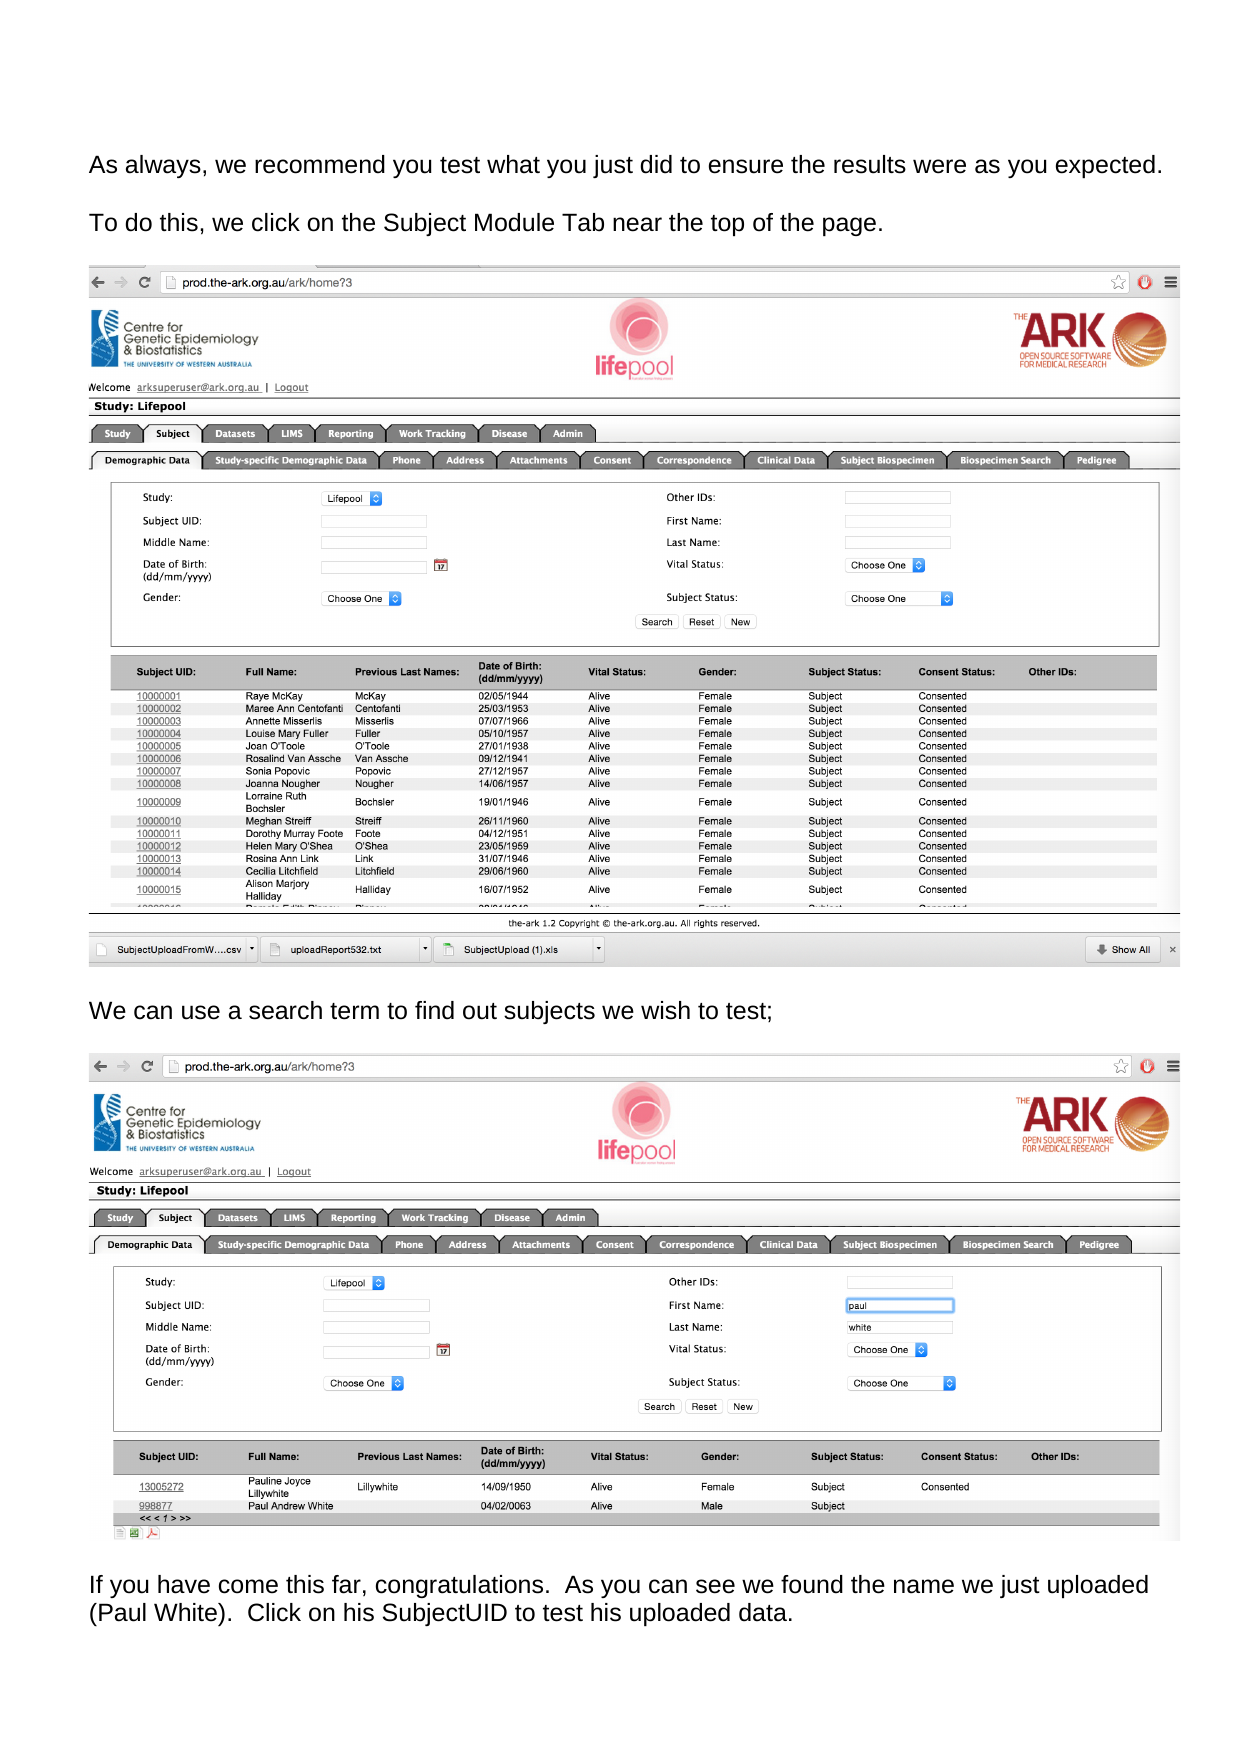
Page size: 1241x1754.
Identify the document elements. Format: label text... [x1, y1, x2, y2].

text We can use a search term to find out subjects we wish to test; [89, 996, 1182, 1024]
text As always, we recommend you test what you just did to ensure the results were as you expected. [89, 150, 1182, 179]
picture [88, 265, 1181, 967]
text To do this, we click on the Subject Module Tab near the top of the page. [89, 207, 1182, 236]
text If you have come this far, congratulations. As you can see we found the name we just uploaded (Paul White). Click on his SubjectUID to test his uploaded data. [89, 1569, 1182, 1627]
picture [88, 1053, 1181, 1541]
